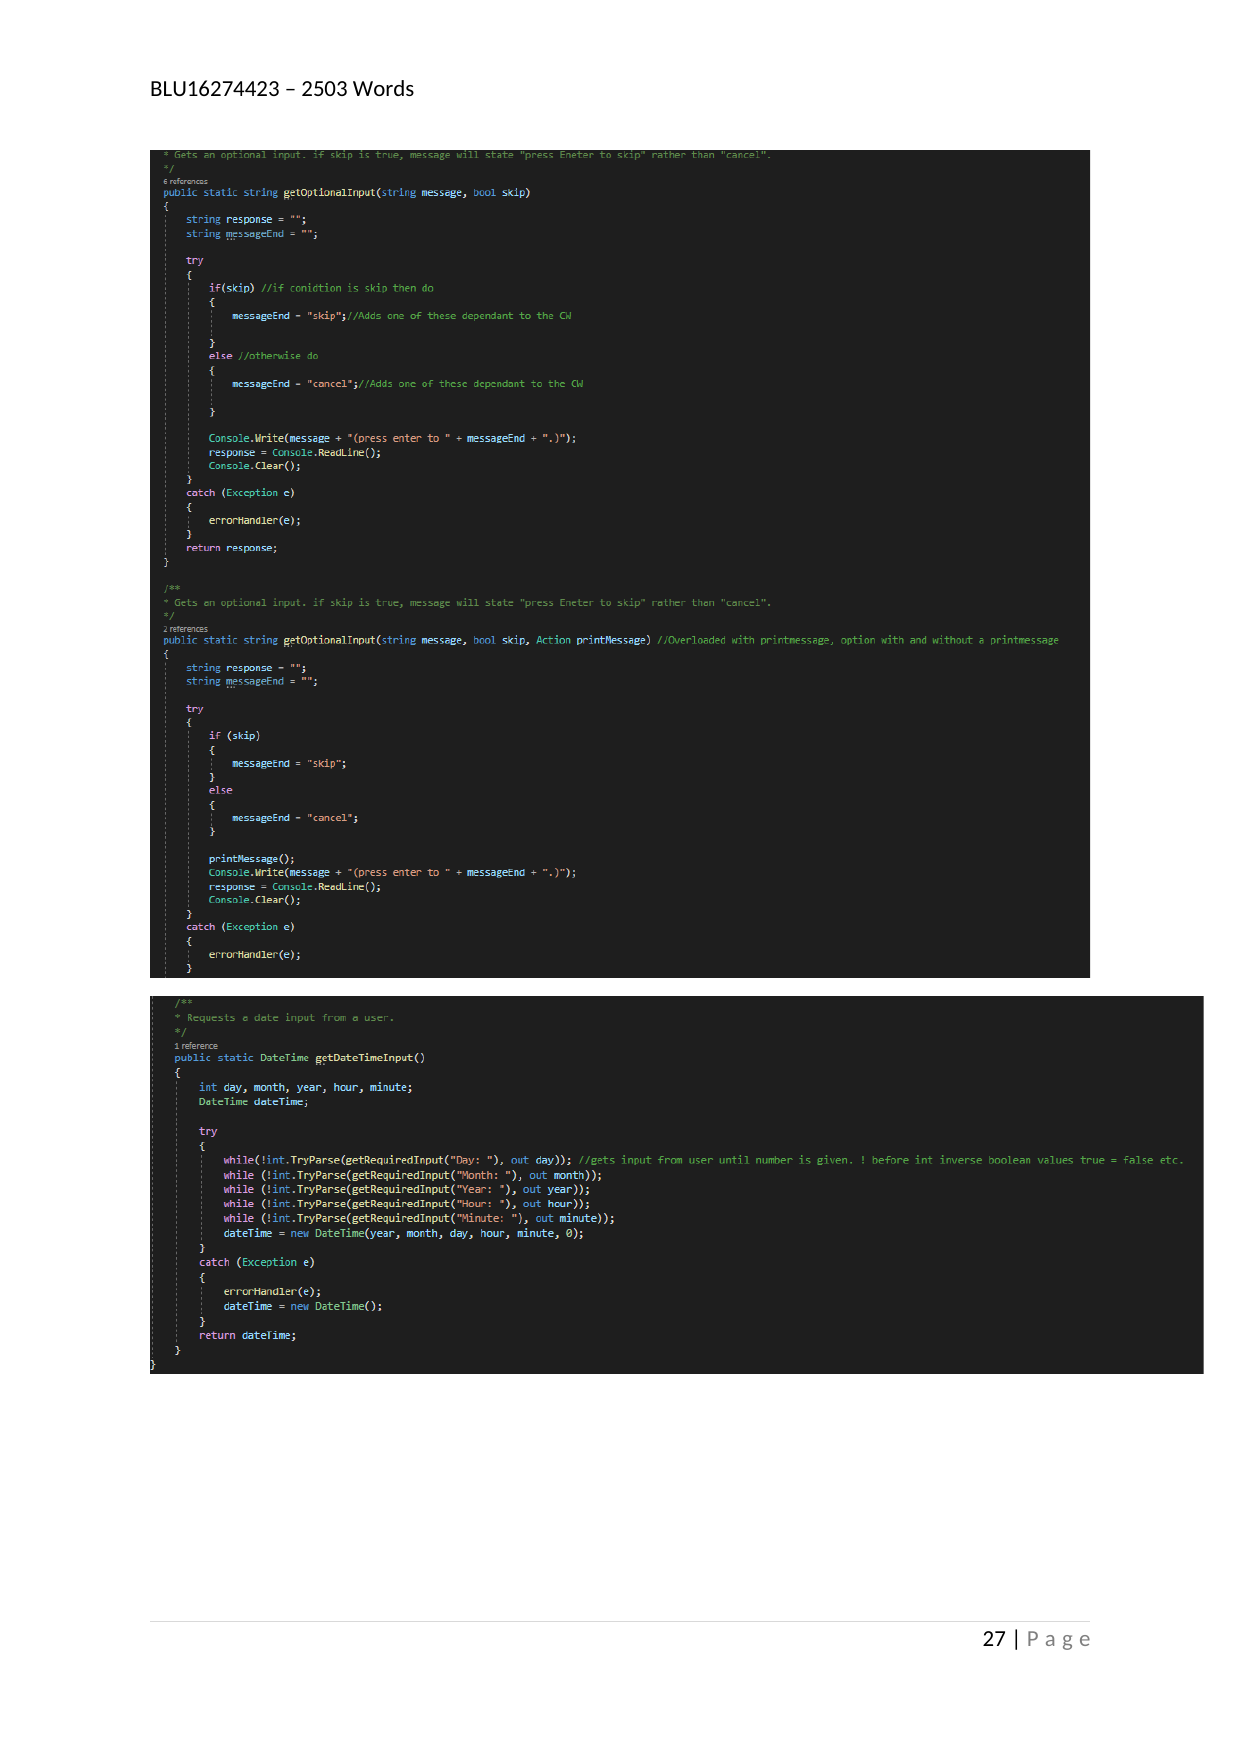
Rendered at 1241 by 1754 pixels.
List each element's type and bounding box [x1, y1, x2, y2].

picture [150, 150, 1091, 978]
picture [150, 996, 1204, 1374]
